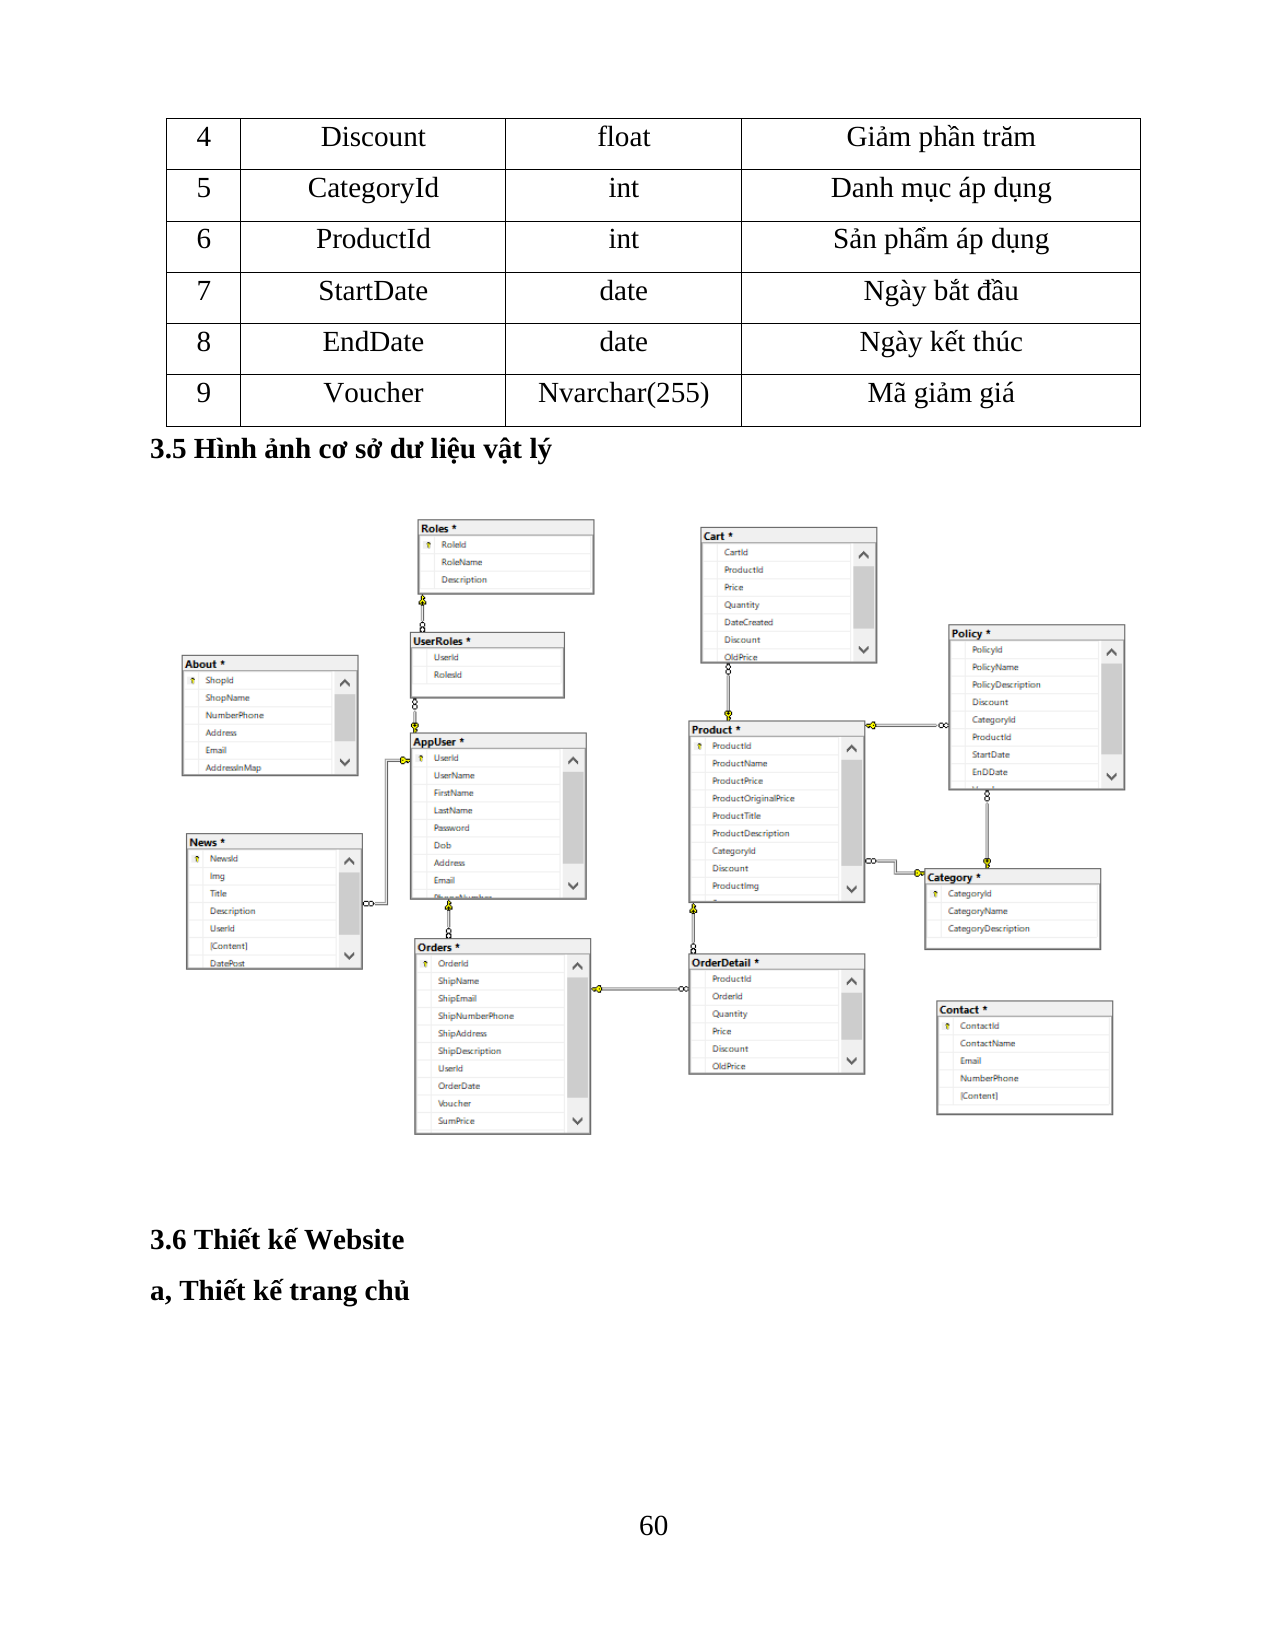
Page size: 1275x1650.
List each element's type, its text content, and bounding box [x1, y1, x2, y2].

table_cell Danh mục áp dụng [742, 170, 1140, 221]
table_cell Nvarchar(255) [506, 375, 741, 426]
subtitle 3.5 Hình ảnh cơ sở dư liệu vật lý [150, 431, 1157, 464]
table_cell Sản phẩm áp dụng [742, 222, 1140, 272]
table_cell int [506, 170, 741, 221]
table_cell 9 [167, 375, 240, 426]
table_cell Voucher [241, 375, 505, 426]
table_cell Ngày bắt đầu [742, 273, 1140, 323]
table_cell Discount [241, 119, 505, 169]
table_cell 4 [167, 119, 240, 169]
table_cell Ngày kết thúc [742, 324, 1140, 374]
table_cell Giảm phần trăm [742, 119, 1140, 169]
table_cell date [506, 324, 741, 374]
table_cell 5 [167, 170, 240, 221]
table_cell ProductId [241, 222, 505, 272]
table_cell StartDate [241, 273, 505, 323]
table_cell 8 [167, 324, 240, 374]
table_cell date [506, 273, 741, 323]
picture [150, 481, 1157, 1194]
table_cell 7 [167, 273, 240, 323]
text a, Thiết kế trang chủ [150, 1273, 1157, 1306]
table_cell 6 [167, 222, 240, 272]
subtitle 3.6 Thiết kế Website [150, 1222, 1157, 1256]
table_cell int [506, 222, 741, 272]
table_cell float [506, 119, 741, 169]
table_cell Mã giảm giá [742, 375, 1140, 426]
table_cell CategoryId [241, 170, 505, 221]
table_cell EndDate [241, 324, 505, 374]
